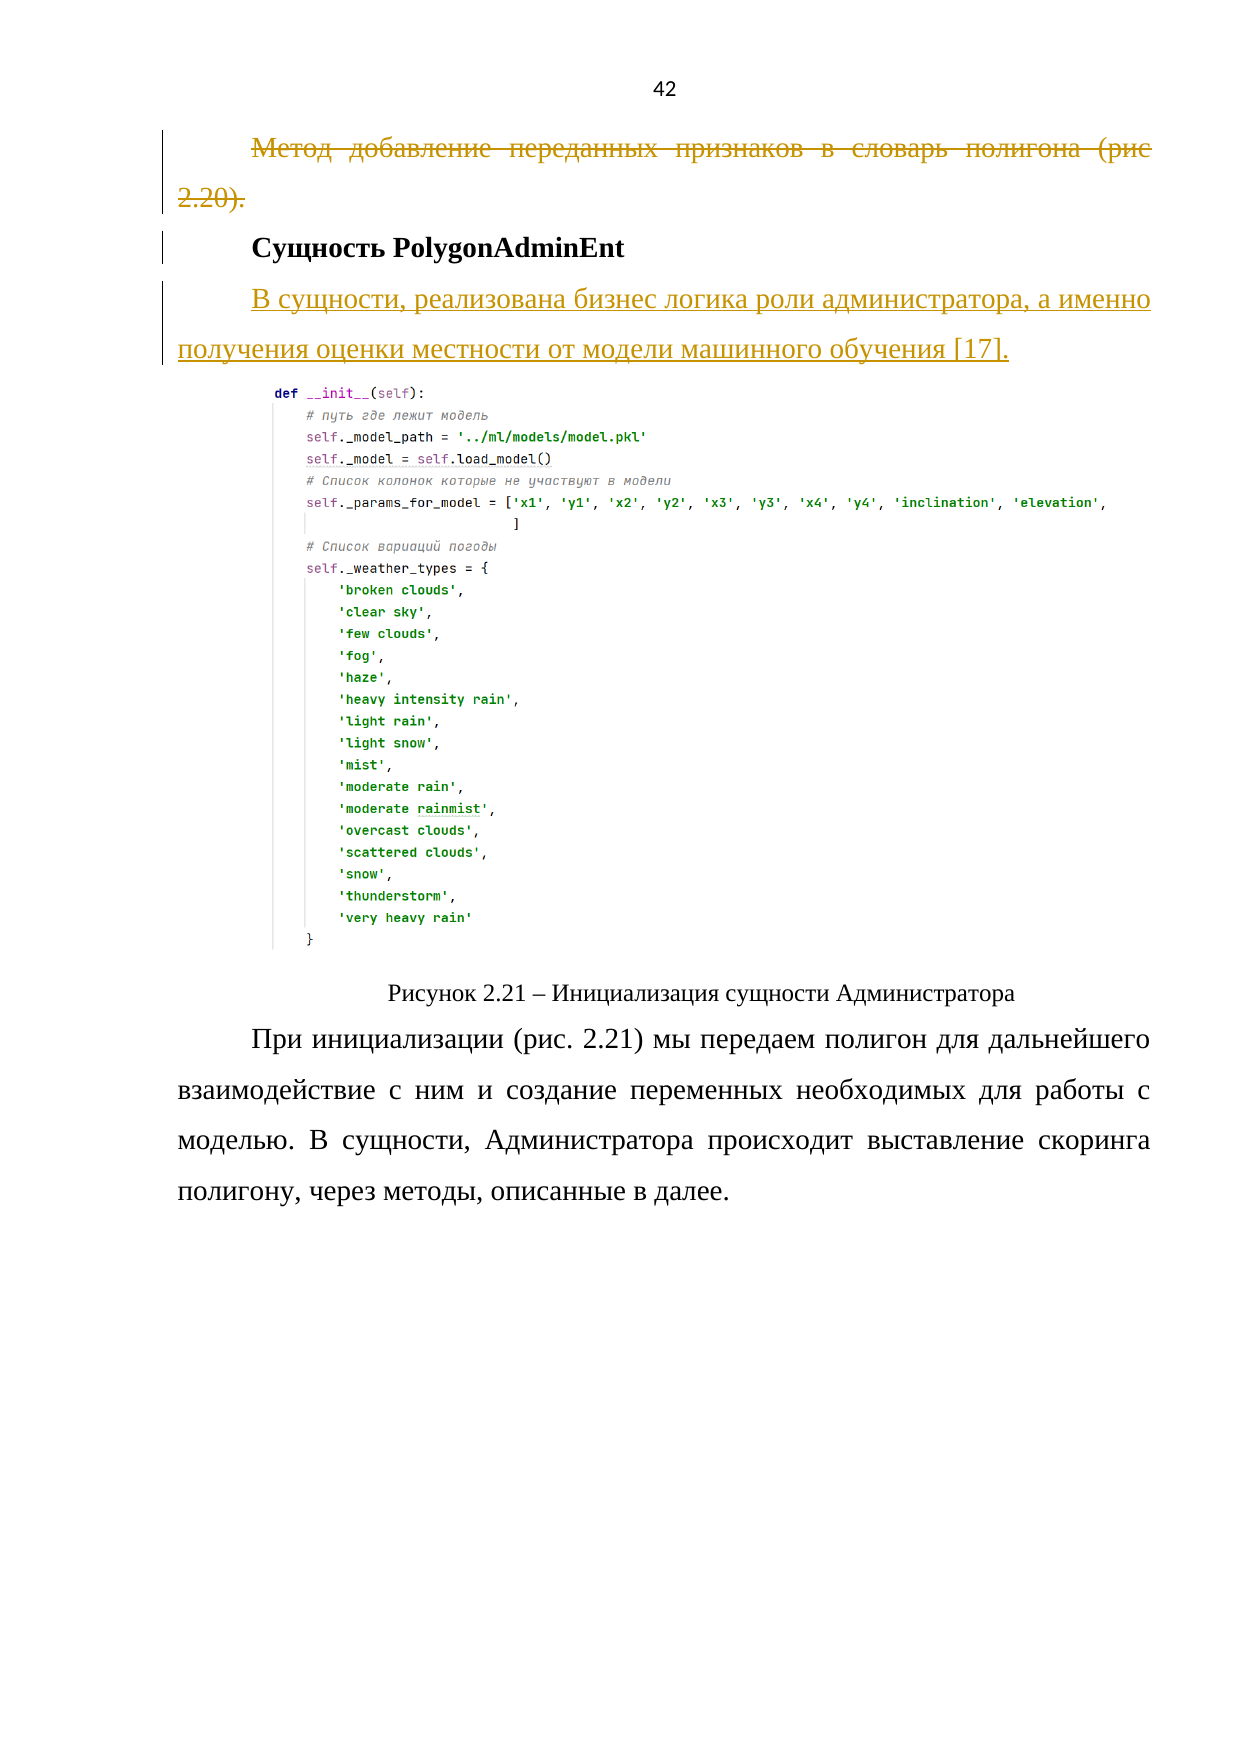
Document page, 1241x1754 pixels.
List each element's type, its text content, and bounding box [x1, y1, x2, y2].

text Сущность PolygonAdminEnt [177, 231, 1152, 264]
text Рисунок 2.21 – Инициализация сущности Администратора [177, 978, 1152, 1007]
text При инициализации (рис. 2.21) мы передаем полигон для дальнейшего взаимодействие с ним и создание переменных необходимых для работы с моделью. В сущности, Администратора происходит выставление скоринга полигону, через методы, описанные в далее. [177, 1022, 1152, 1206]
picture [268, 381, 1135, 965]
